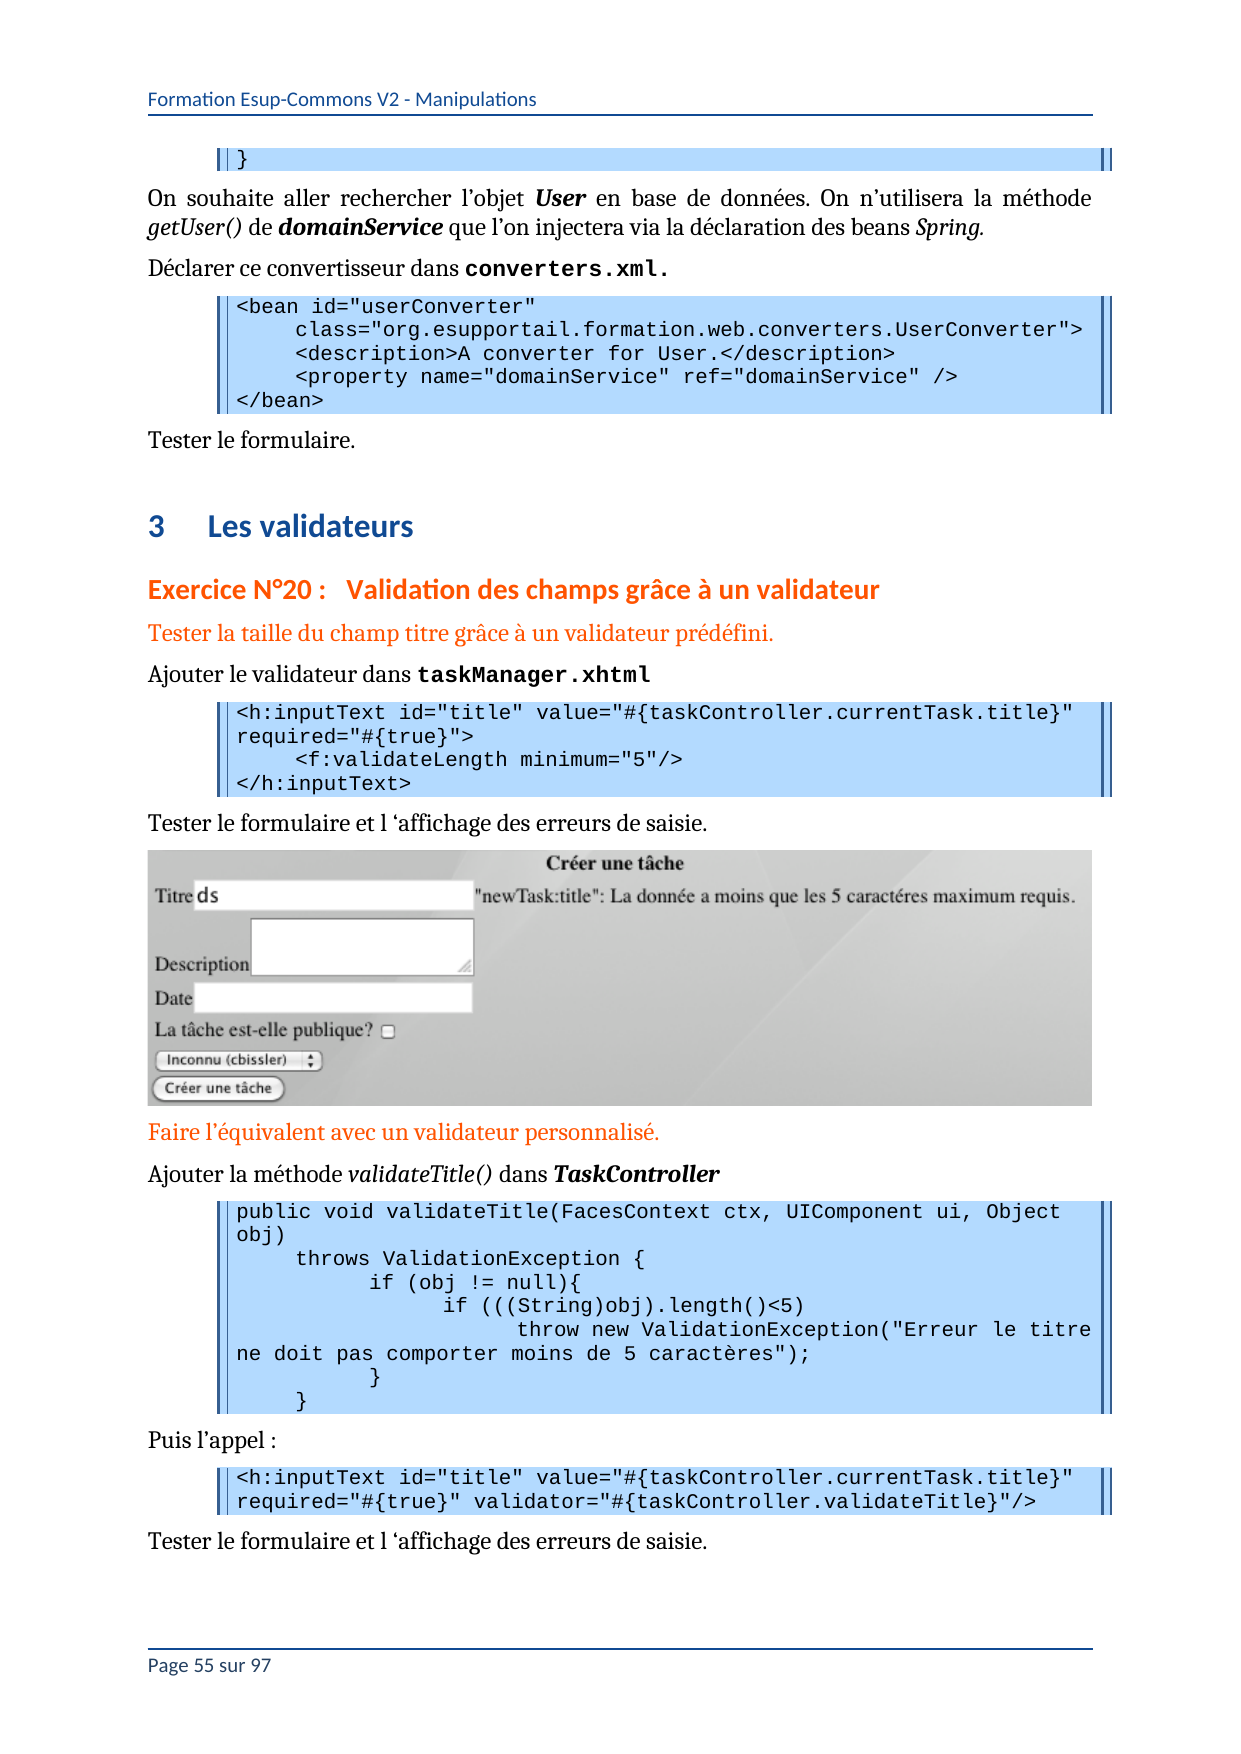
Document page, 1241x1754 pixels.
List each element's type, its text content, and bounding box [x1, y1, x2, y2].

text } [228, 148, 1101, 171]
text <property name="domainService" ref="domainService" /> [228, 367, 1101, 390]
text <bean id="userConverter" [228, 296, 1101, 319]
text if (obj != null){ [228, 1272, 1101, 1295]
text Tester le formulaire et l ‘affichage des erreurs de saisie. [148, 809, 1093, 838]
text Validation des champs grâce à un validateur [148, 571, 1093, 606]
text Faire l’équivalent avec un validateur personnalisé. [148, 1118, 1093, 1147]
text Ajouter le validateur dans taskManager.xhtml [148, 660, 1093, 689]
text Ajouter la méthode validateTitle() dans TaskController [148, 1159, 1093, 1188]
text On souhaite aller rechercher l’objet User en base de données. On n’utilisera la méthode getUser() de domainService que l’on injectera via la déclaration des beans Spring. [148, 184, 1093, 241]
text } [228, 1366, 1101, 1390]
text <f:validateLength minimum="5"/> [228, 749, 1101, 773]
text Tester le formulaire et l ‘affichage des erreurs de saisie. [148, 1527, 1093, 1556]
text </bean> [228, 390, 1101, 414]
text } [228, 1390, 1101, 1414]
picture [147, 850, 1092, 1106]
text Tester la taille du champ titre grâce à un validateur prédéfini. [148, 619, 1093, 648]
text Tester le formulaire. [148, 426, 1093, 455]
text <h:inputText id="title" value="#{taskController.currentTask.title}" required="#{true}"> [228, 702, 1101, 749]
text <h:inputText id="title" value="#{taskController.currentTask.title}" required="#{true}" validator="#{taskController.validateTitle}"/> [217, 1467, 1103, 1515]
subtitle Les validateurs [148, 505, 1093, 546]
text <description>A converter for User.</description> [228, 343, 1101, 367]
text Puis l’appel : [148, 1426, 1093, 1455]
text throw new ValidationException("Erreur le titre ne doit pas comporter moins de 5 caractères"); [228, 1319, 1101, 1366]
text class="org.esupportail.formation.web.converters.UserConverter"> [228, 319, 1101, 343]
text throws ValidationException { [228, 1248, 1101, 1272]
text if (((String)obj).length()<5) [228, 1295, 1101, 1319]
text Déclarer ce convertisseur dans converters.xml. [148, 254, 1093, 283]
text </h:inputText> [228, 773, 1101, 797]
text public void validateTitle(FacesContext ctx, UIComponent ui, Object obj) [228, 1201, 1101, 1248]
